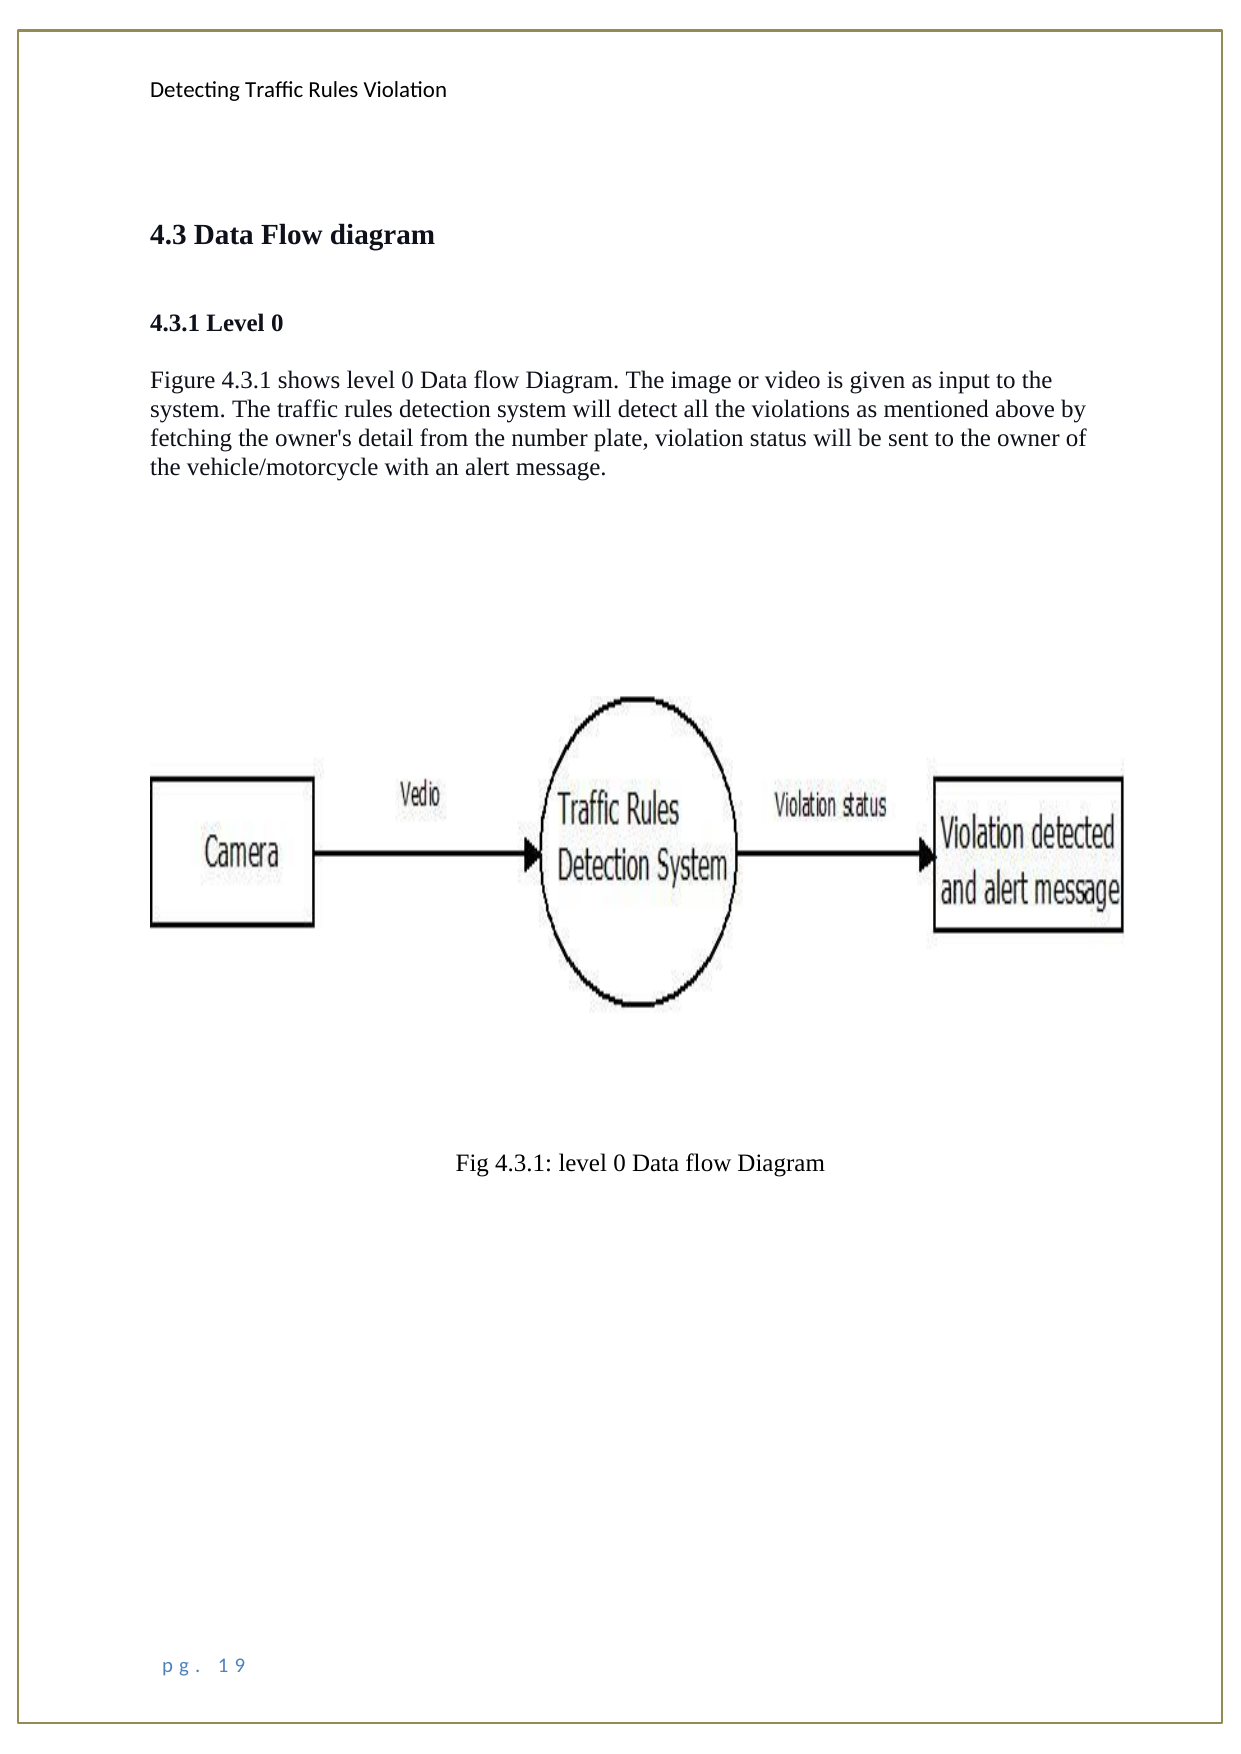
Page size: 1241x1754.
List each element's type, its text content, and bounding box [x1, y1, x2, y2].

text 4.3.1 Level 0 [150, 308, 1090, 337]
text Figure 4.3.1 shows level 0 Data flow Diagram. The image or video is given as input to the system. The traffic rules detection system will detect all the violations as mentioned above by fetching the owner's detail from the number plate, violation status will be sent to the owner of the vehicle/motorcycle with an alert message. [150, 366, 1090, 481]
text Fig 4.3.1: level 0 Data flow Diagram [150, 1148, 1090, 1177]
picture [150, 696, 1125, 1016]
text 4.3 Data Flow diagram [150, 217, 1090, 251]
